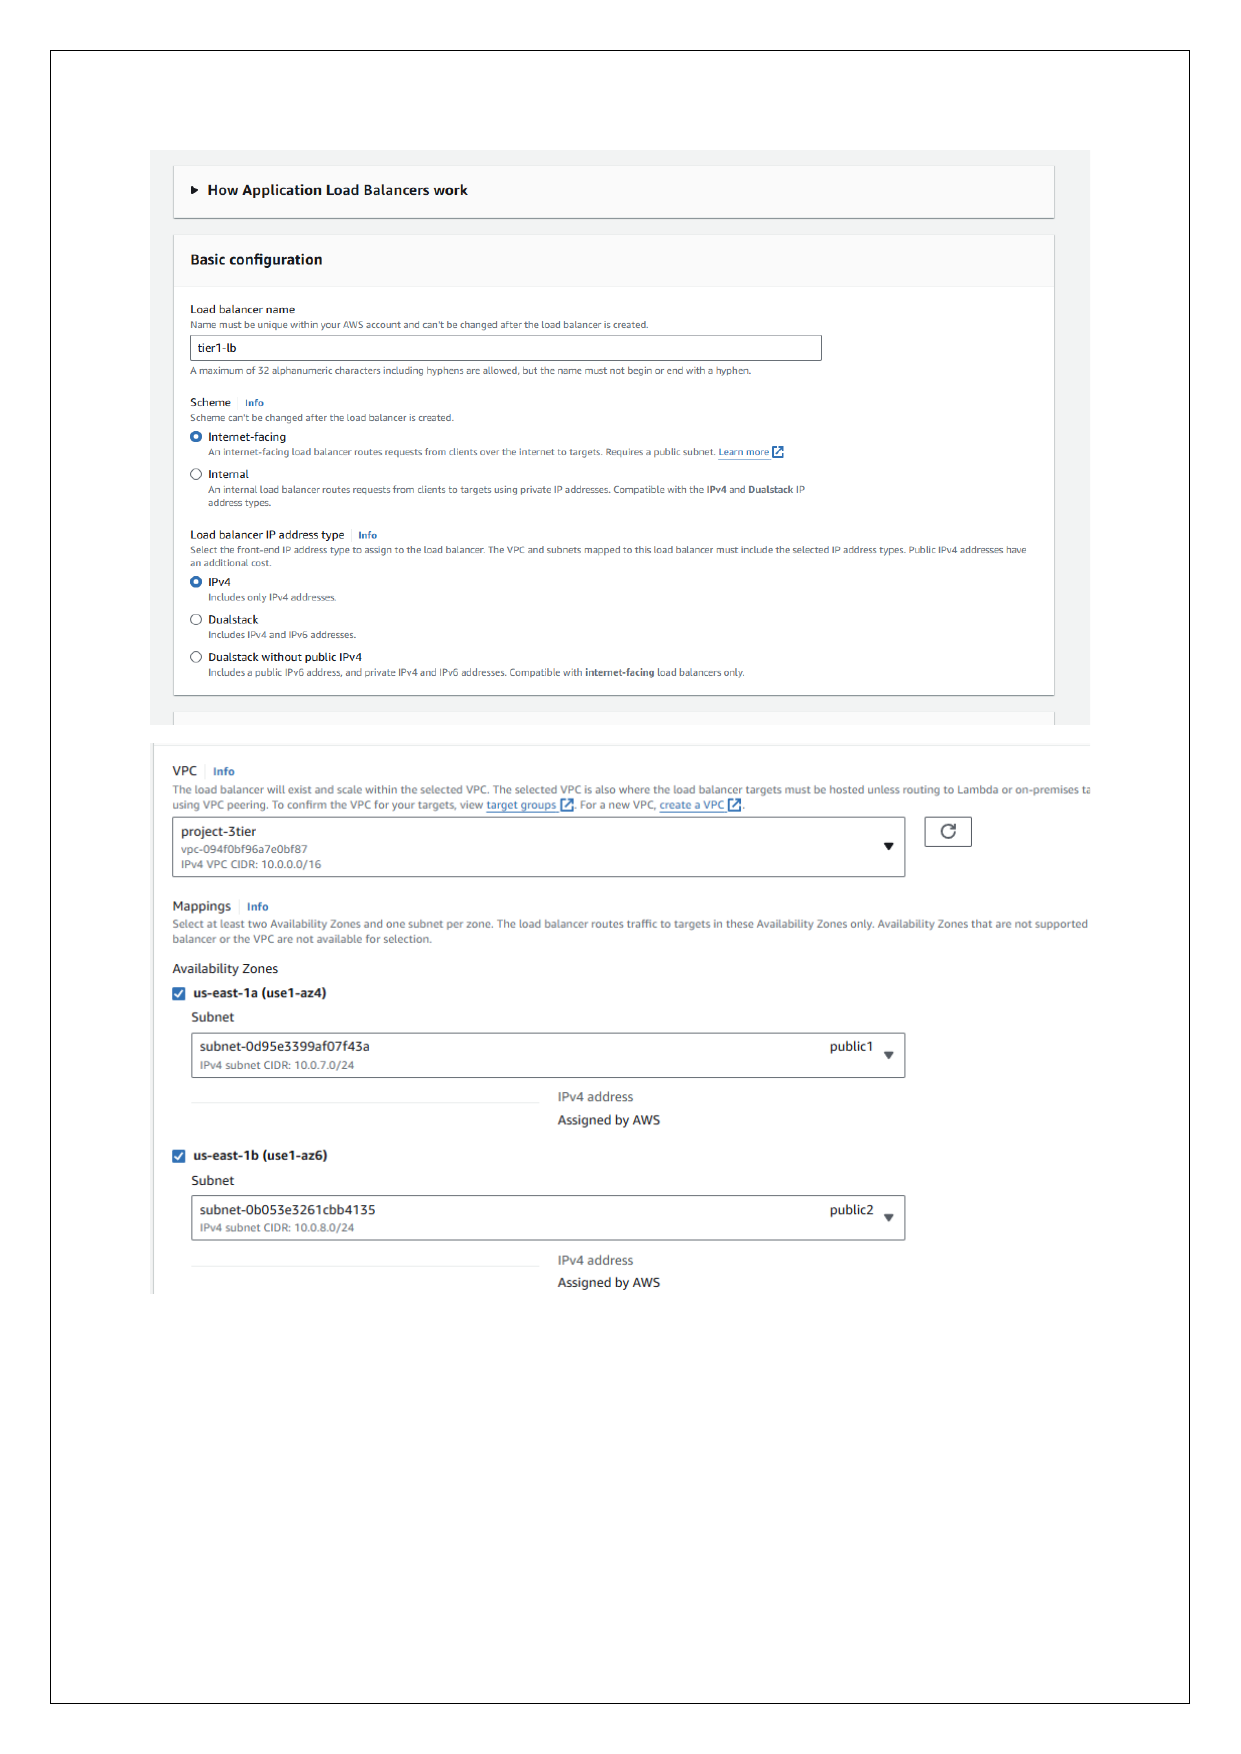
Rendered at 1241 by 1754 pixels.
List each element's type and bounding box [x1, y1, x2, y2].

picture [150, 150, 1091, 725]
picture [150, 743, 1091, 1294]
